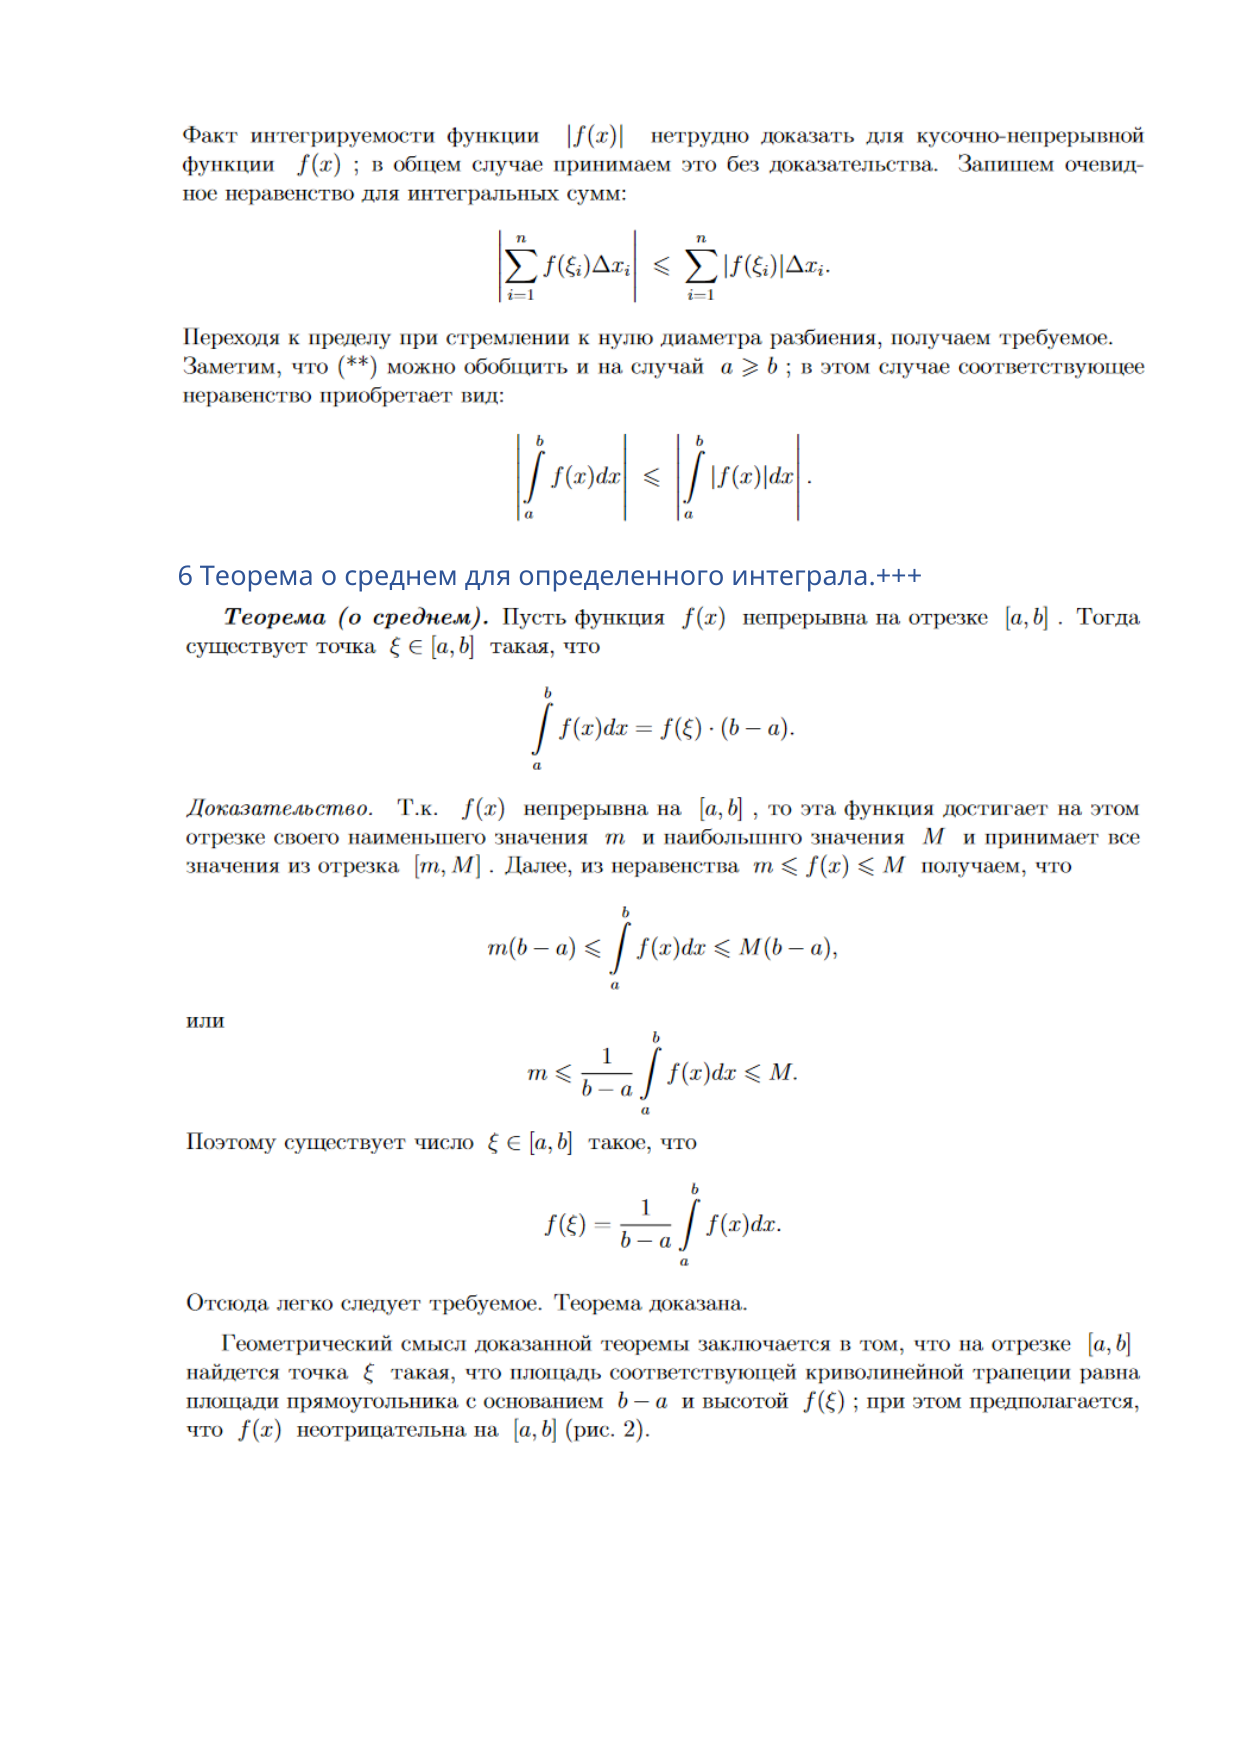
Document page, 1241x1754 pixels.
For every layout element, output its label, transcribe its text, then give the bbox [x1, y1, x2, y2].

subtitle 6 Теорема о среднем для определенного интеграла.+++ [177, 556, 1152, 593]
picture [177, 595, 1152, 1450]
picture [177, 118, 1152, 537]
